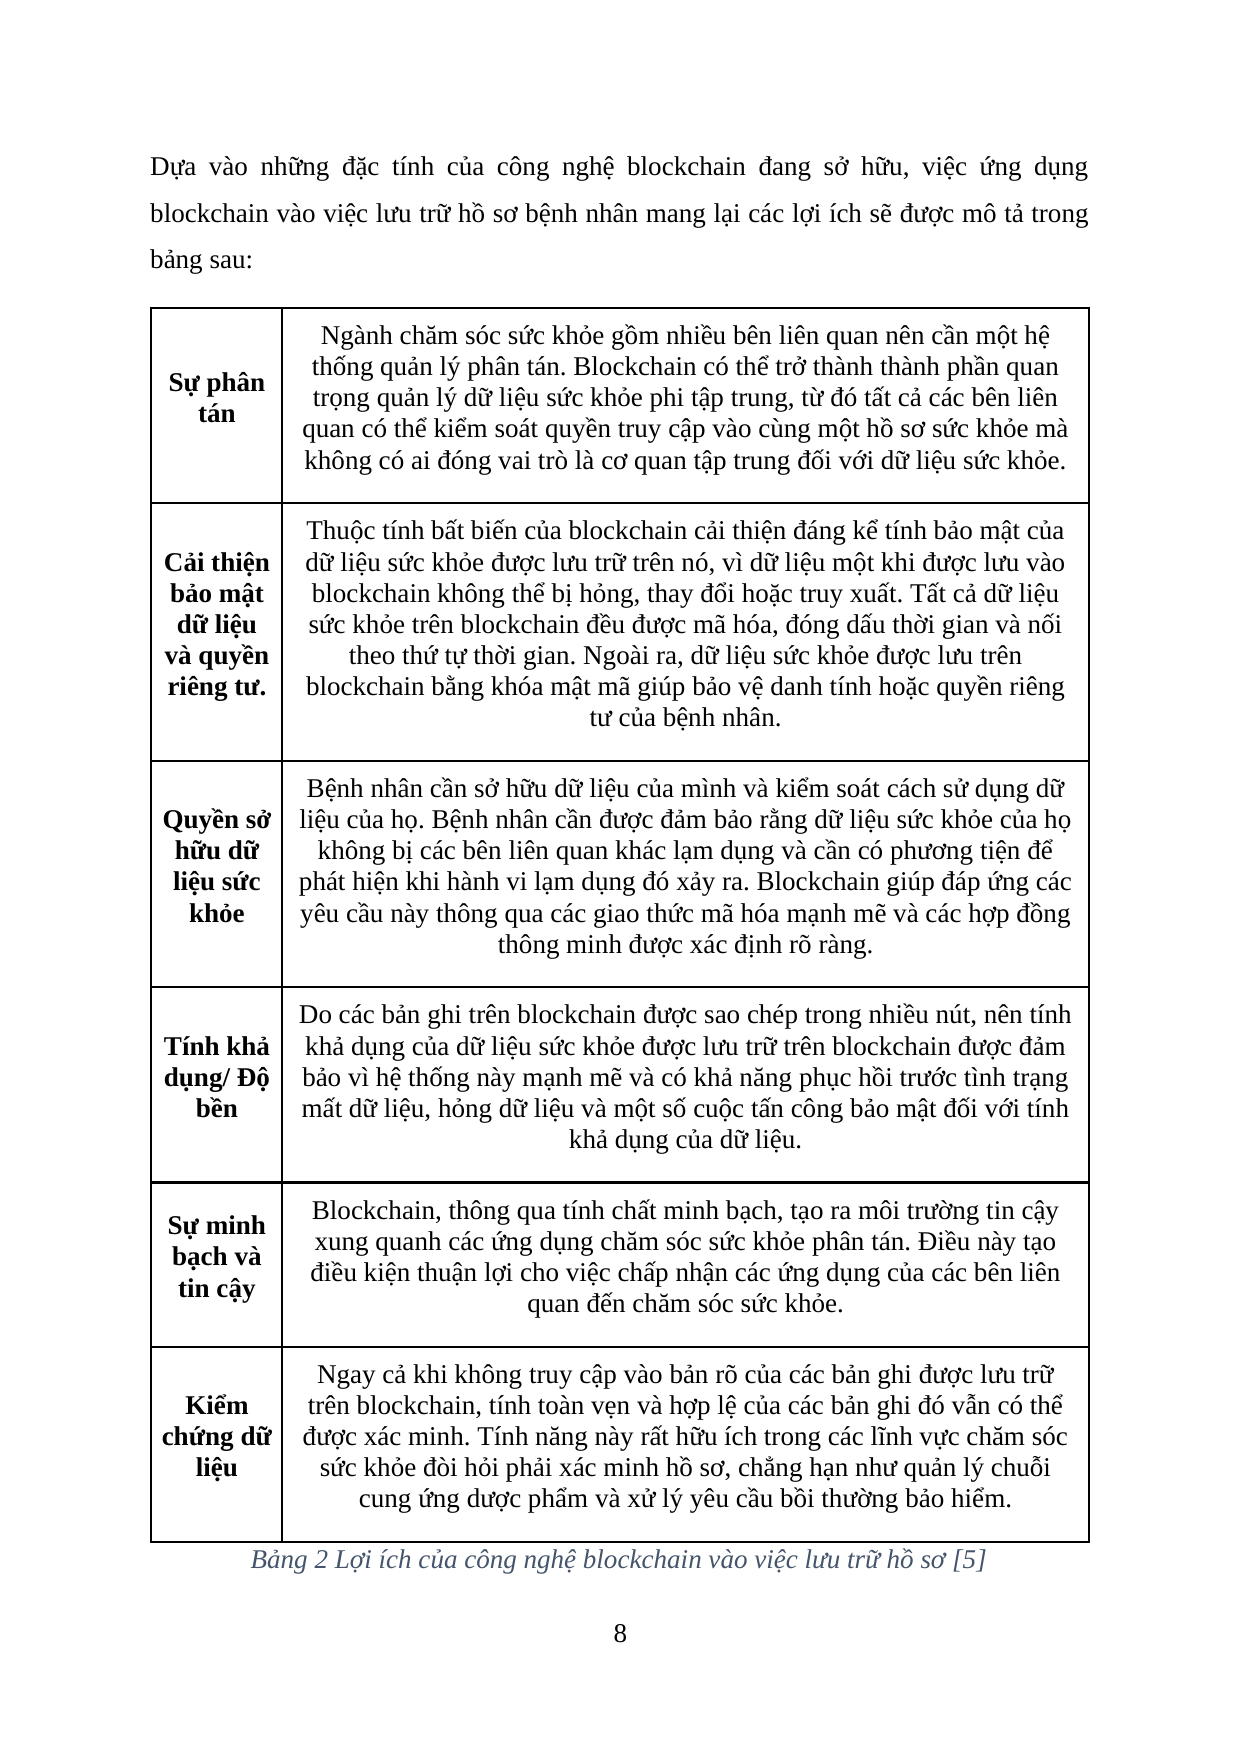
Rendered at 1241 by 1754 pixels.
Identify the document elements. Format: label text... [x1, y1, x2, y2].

table_cell Bệnh nhân cần sở hữu dữ liệu của mình và kiểm soát cách sử dụng dữ liệu của họ. Bệnh nhân cần được đảm bảo rằng dữ liệu sức khỏe của họ không bị các bên liên quan khác lạm dụng và cần có phương tiện để phát hiện khi hành vi lạm dụng đó xảy ra. Blockchain giúp đáp ứng các yêu cầu này thông qua các giao thức mã hóa mạnh mẽ và các hợp đồng thông minh được xác định rõ ràng. [283, 762, 1088, 986]
text Bảng 2 Lợi ích của công nghệ blockchain vào việc lưu trữ hồ sơ [5] [150, 1543, 1090, 1574]
table_cell Sự minh bạch và tin cậy [152, 1184, 281, 1346]
table_cell Blockchain, thông qua tính chất minh bạch, tạo ra môi trường tin cậy xung quanh các ứng dụng chăm sóc sức khỏe phân tán. Điều này tạo điều kiện thuận lợi cho việc chấp nhận các ứng dụng của các bên liên quan đến chăm sóc sức khỏe. [283, 1184, 1088, 1346]
table_header Sự phân tán [152, 309, 281, 502]
table_cell Ngay cả khi không truy cập vào bản rõ của các bản ghi được lưu trữ trên blockchain, tính toàn vẹn và hợp lệ của các bản ghi đó vẫn có thể được xác minh. Tính năng này rất hữu ích trong các lĩnh vực chăm sóc sức khỏe đòi hỏi phải xác minh hồ sơ, chẳng hạn như quản lý chuỗi cung ứng dược phẩm và xử lý yêu cầu bồi thường bảo hiểm. [283, 1348, 1088, 1541]
table_cell Quyền sở hữu dữ liệu sức khỏe [152, 762, 281, 986]
table_cell Do các bản ghi trên blockchain được sao chép trong nhiều nút, nên tính khả dụng của dữ liệu sức khỏe được lưu trữ trên blockchain được đảm bảo vì hệ thống này mạnh mẽ và có khả năng phục hồi trước tình trạng mất dữ liệu, hỏng dữ liệu và một số cuộc tấn công bảo mật đối với tính khả dụng của dữ liệu. [283, 988, 1088, 1181]
table_cell Cải thiện bảo mật dữ liệu và quyền riêng tư. [152, 504, 281, 759]
table_cell Thuộc tính bất biến của blockchain cải thiện đáng kể tính bảo mật của dữ liệu sức khỏe được lưu trữ trên nó, vì dữ liệu một khi được lưu vào blockchain không thể bị hỏng, thay đổi hoặc truy xuất. Tất cả dữ liệu sức khỏe trên blockchain đều được mã hóa, đóng dấu thời gian và nối theo thứ tự thời gian. Ngoài ra, dữ liệu sức khỏe được lưu trên blockchain bằng khóa mật mã giúp bảo vệ danh tính hoặc quyền riêng tư của bệnh nhân. [283, 504, 1088, 759]
table_header Ngành chăm sóc sức khỏe gồm nhiều bên liên quan nên cần một hệ thống quản lý phân tán. Blockchain có thể trở thành thành phần quan trọng quản lý dữ liệu sức khỏe phi tập trung, từ đó tất cả các bên liên quan có thể kiểm soát quyền truy cập vào cùng một hồ sơ sức khỏe mà không có ai đóng vai trò là cơ quan tập trung đối với dữ liệu sức khỏe. [283, 309, 1088, 502]
text Dựa vào những đặc tính của công nghệ blockchain đang sở hữu, việc ứng dụng blockchain vào việc lưu trữ hồ sơ bệnh nhân mang lại các lợi ích sẽ được mô tả trong bảng sau: [150, 150, 1090, 274]
table_cell Kiểm chứng dữ liệu [152, 1348, 281, 1541]
table_cell Tính khả dụng/ Độ bền [152, 988, 281, 1181]
